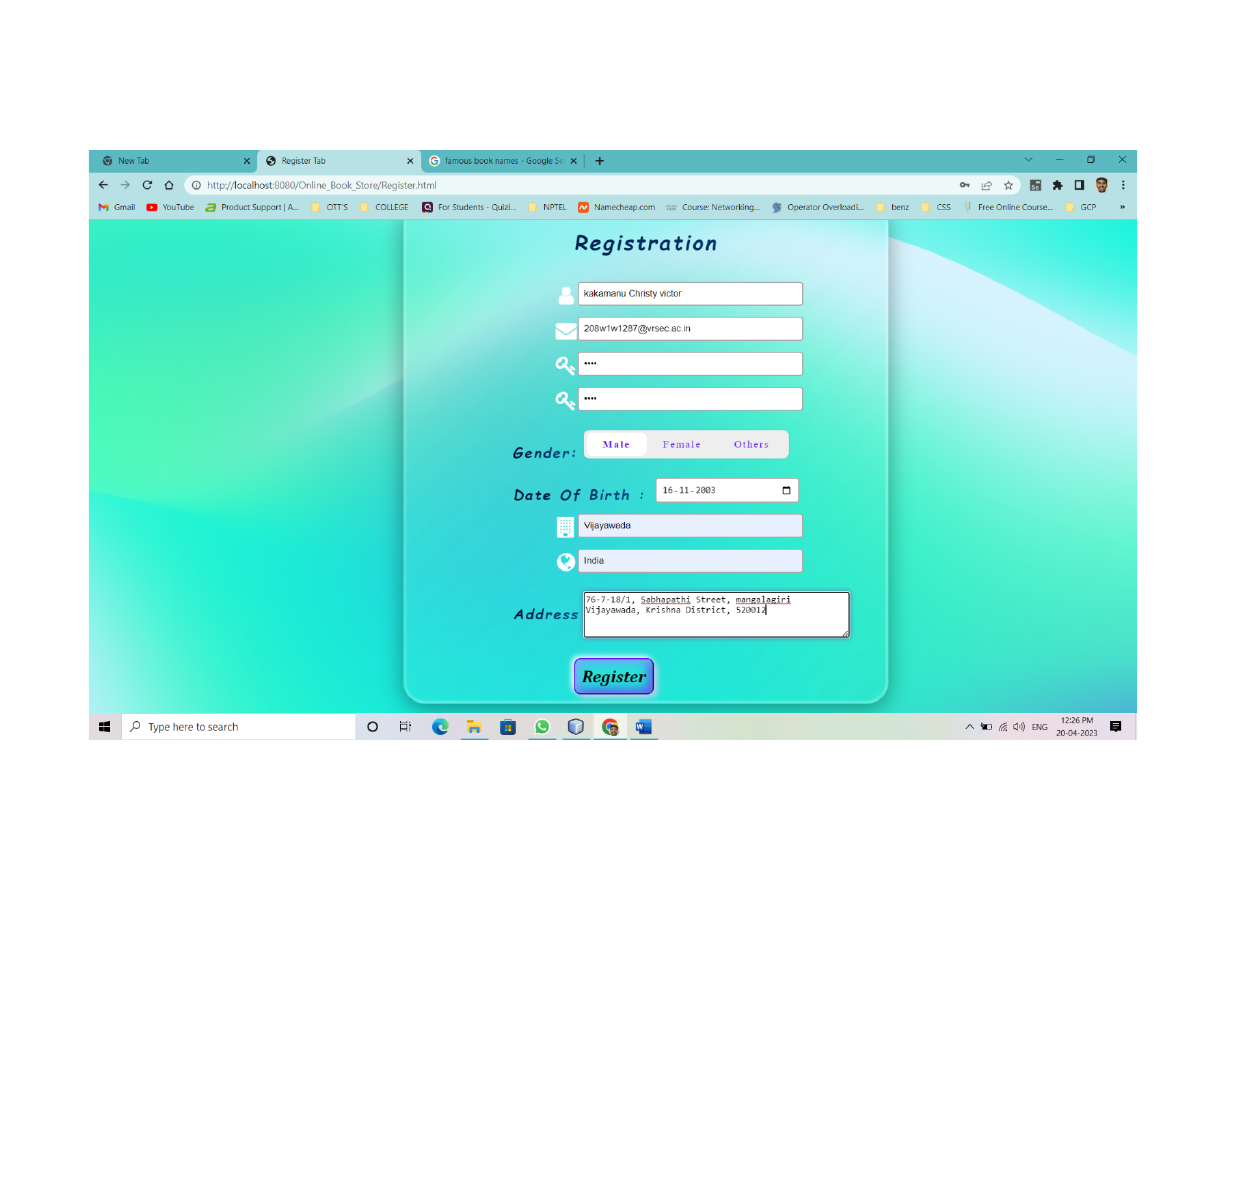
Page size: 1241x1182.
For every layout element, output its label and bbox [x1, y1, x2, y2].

picture [88, 150, 1138, 740]
